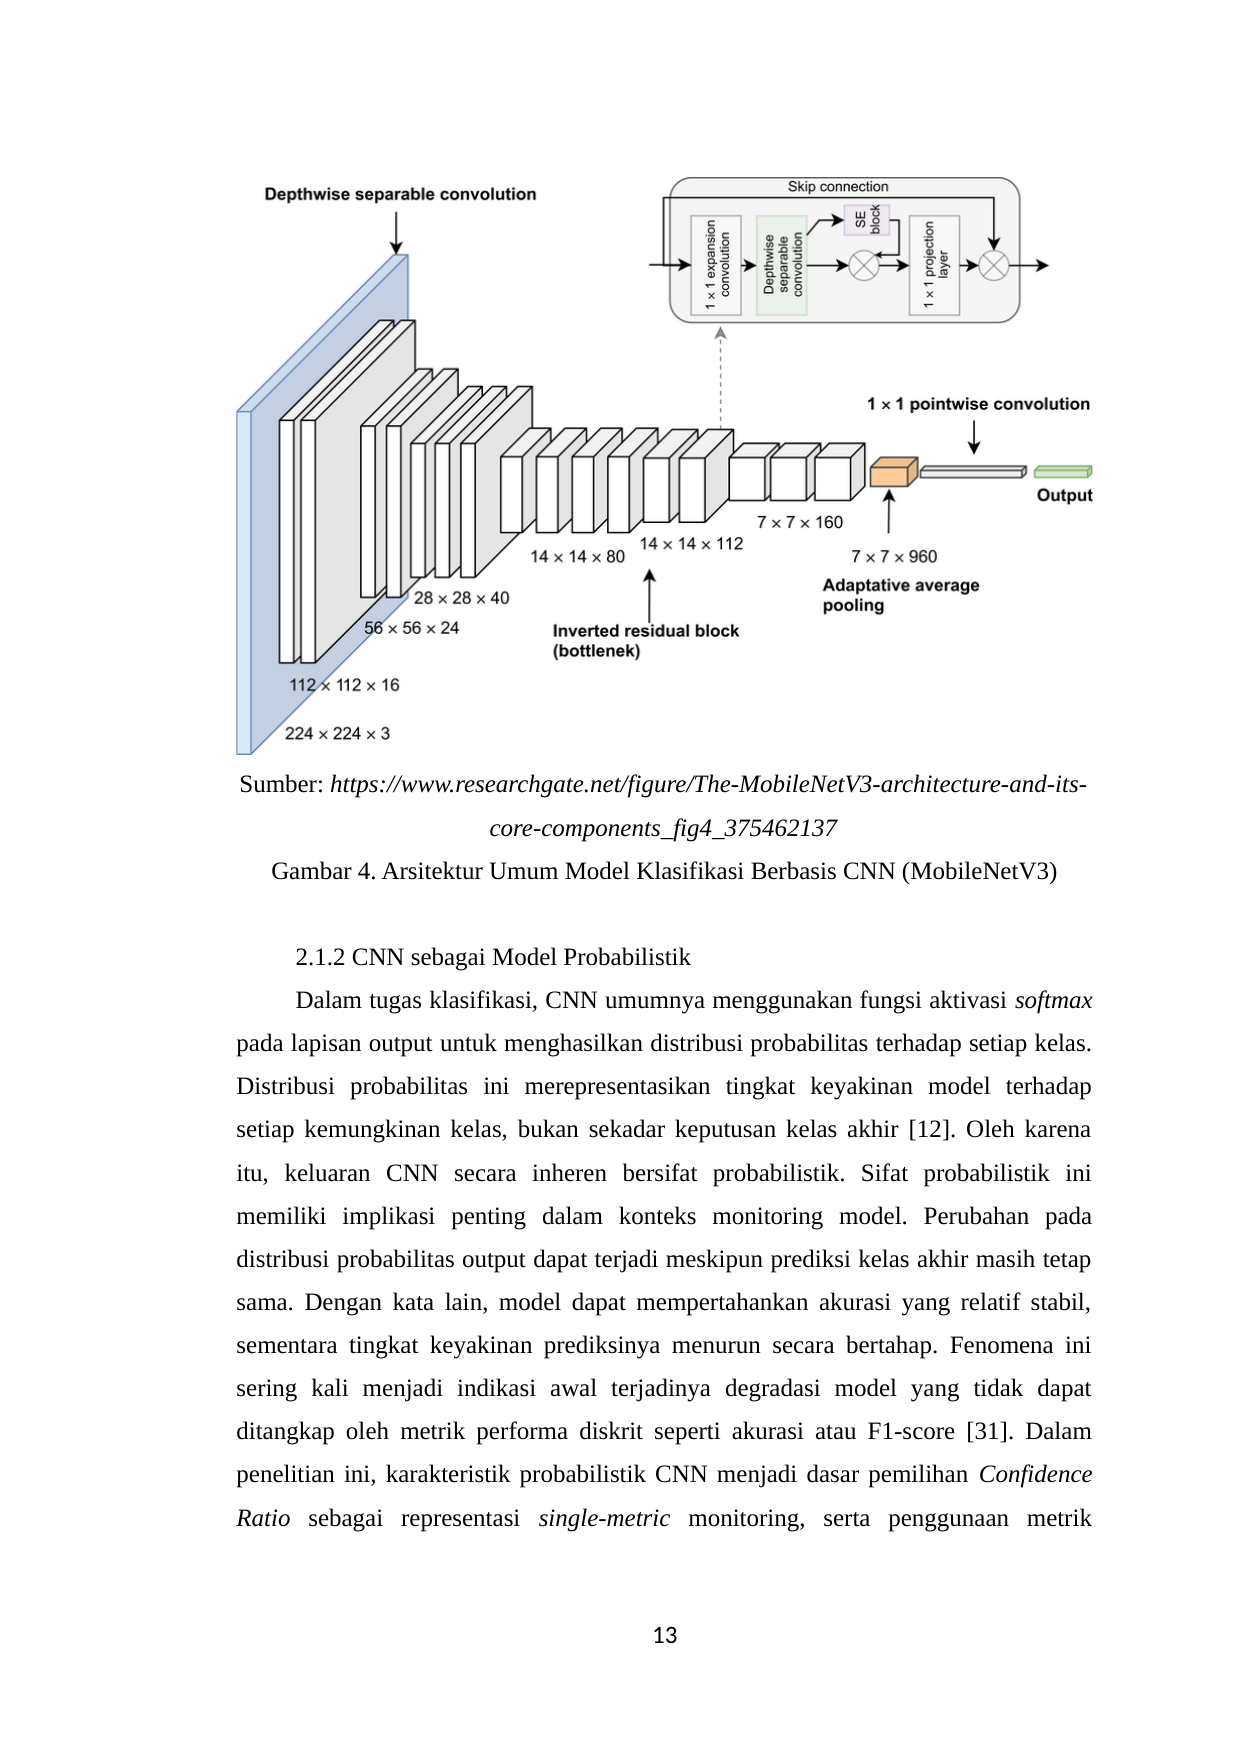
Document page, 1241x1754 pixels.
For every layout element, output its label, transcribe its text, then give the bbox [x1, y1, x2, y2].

picture [236, 177, 1093, 755]
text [236, 985, 1092, 1531]
text 2.1.2 CNN sebagai Model Probabilistik [295, 942, 1092, 971]
text Gambar 4. Arsitektur Umum Model Klasifikasi Berbasis CNN (MobileNetV3) [236, 856, 1092, 884]
text Sumber: https://www.researchgate.net/figure/The-MobileNetV3-architecture-and-its-core-components_fig4_375462137 [236, 769, 1092, 841]
